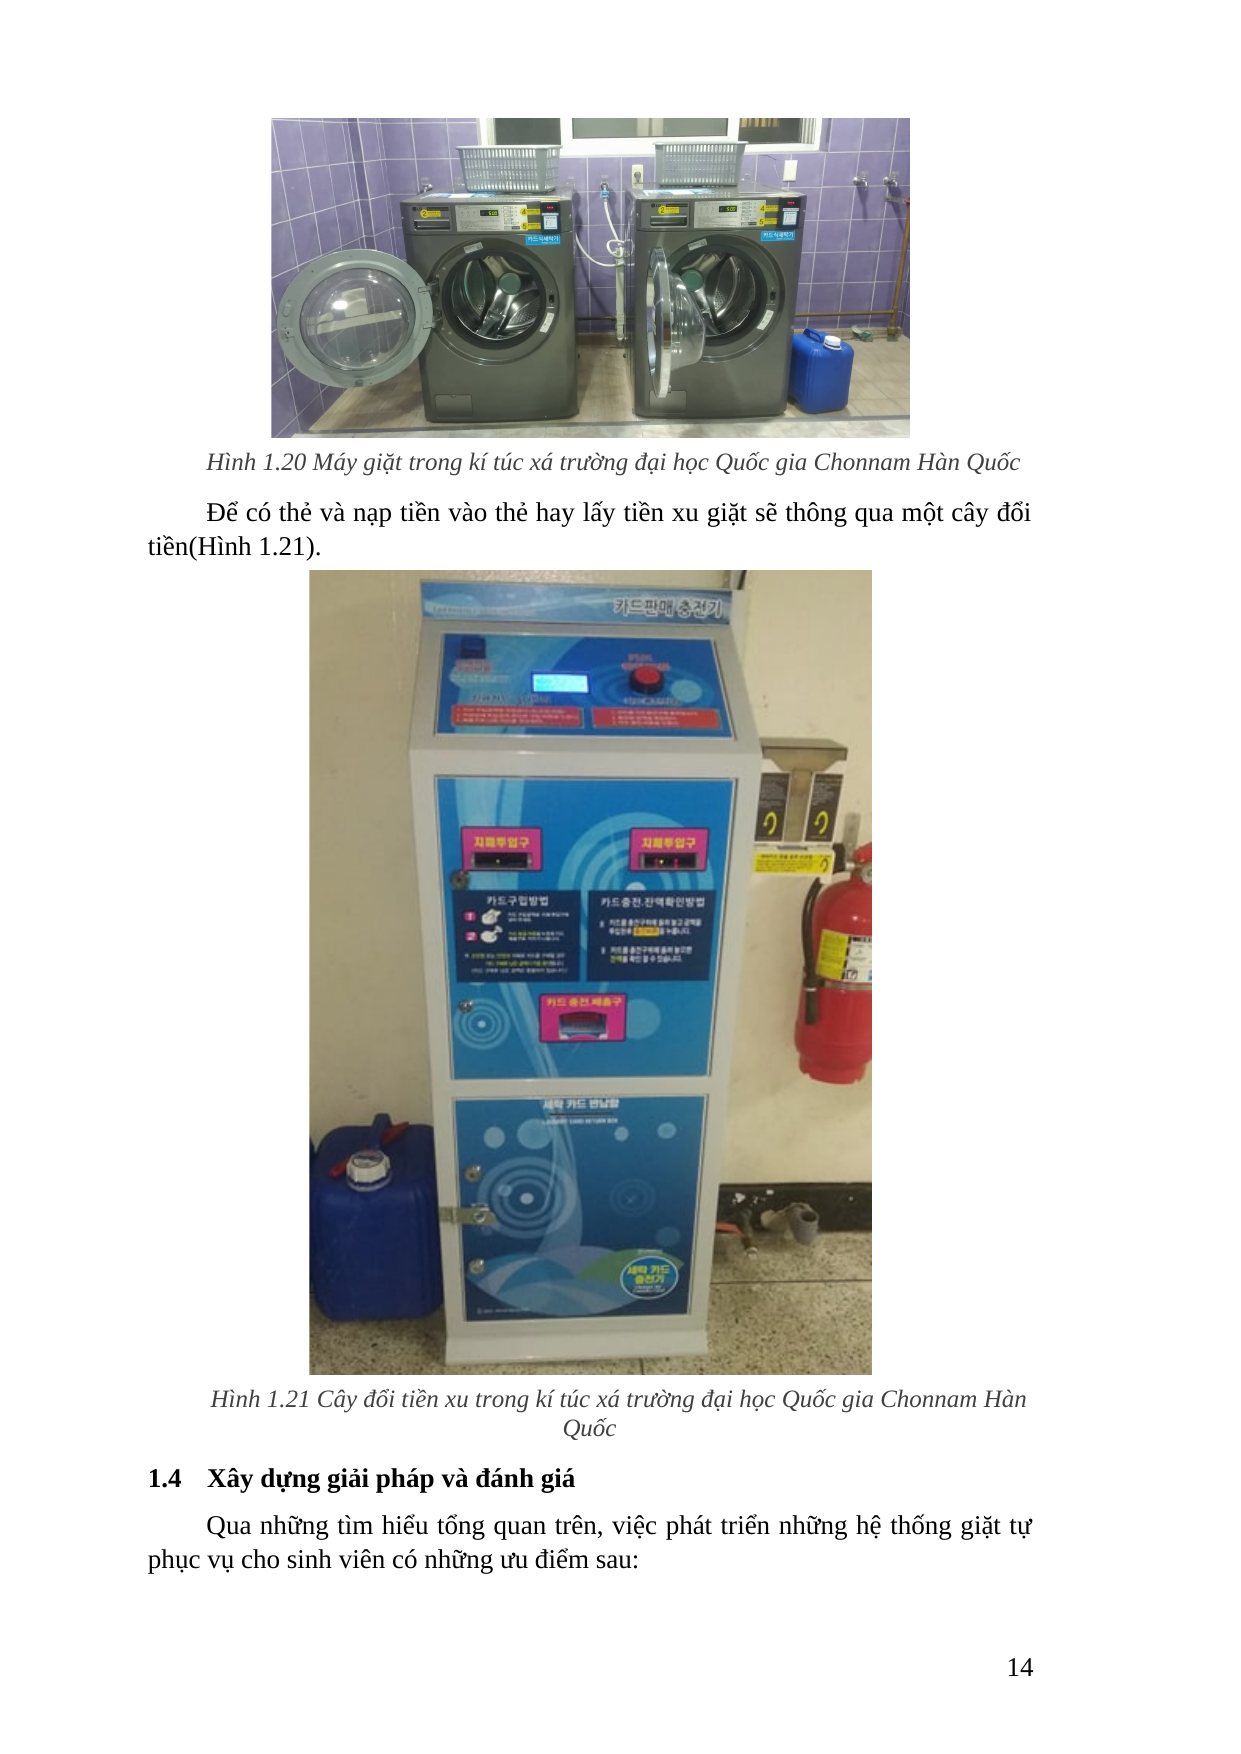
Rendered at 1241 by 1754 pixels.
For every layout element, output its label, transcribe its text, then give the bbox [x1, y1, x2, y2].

text Qua những tìm hiểu tổng quan trên, việc phát triển những hệ thống giặt tự phục vụ cho sinh viên có những ưu điểm sau: [148, 1509, 1033, 1574]
text Để có thẻ và nạp tiền vào thẻ hay lấy tiền xu giặt sẽ thông qua một cây đổi tiền(Hình 1.21). [148, 496, 1033, 562]
subtitle Xây dựng giải pháp và đánh giá [148, 1462, 1033, 1493]
picture [309, 570, 872, 1375]
picture [271, 118, 910, 438]
